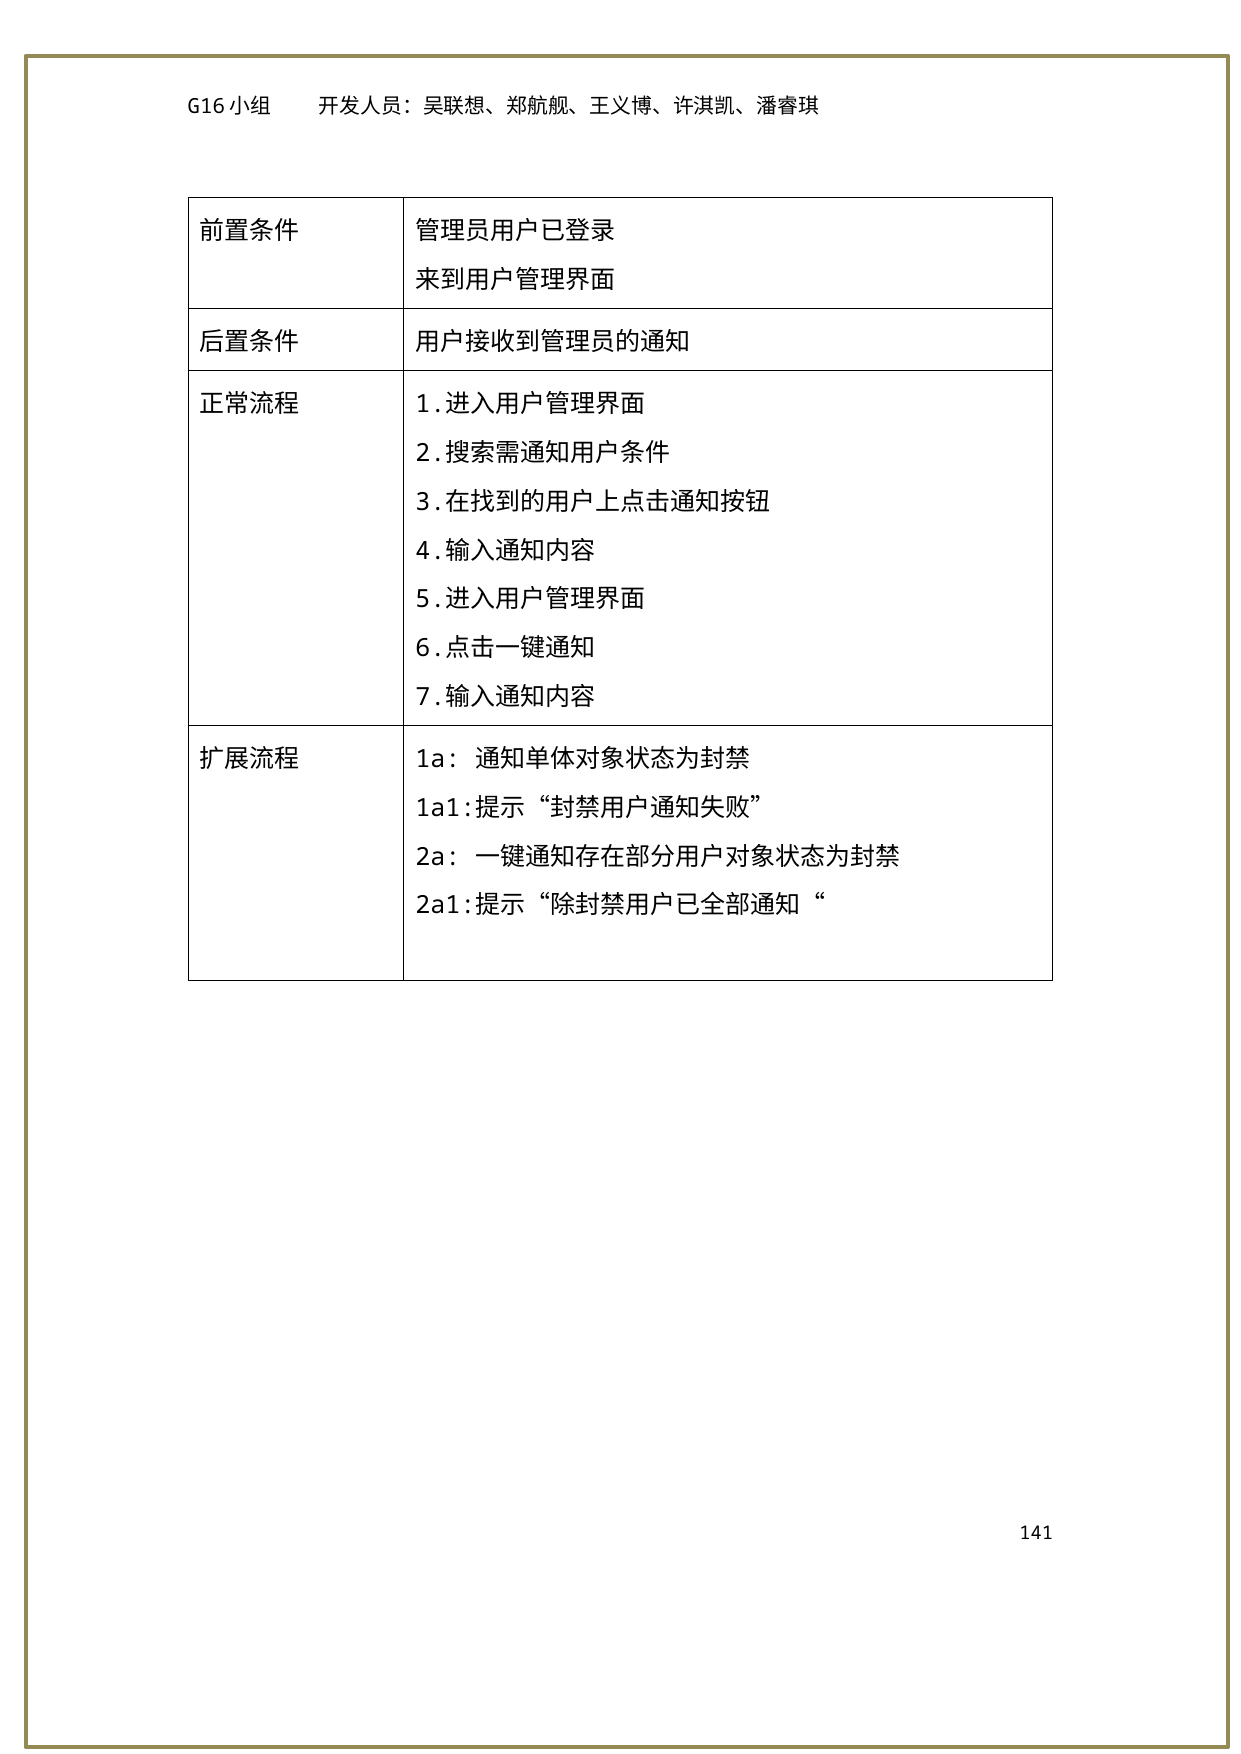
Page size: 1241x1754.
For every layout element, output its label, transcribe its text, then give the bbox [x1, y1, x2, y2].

table_cell 前置条件 [189, 198, 403, 308]
table_cell 用户接收到管理员的通知 [404, 309, 1052, 370]
table_cell 后置条件 [189, 309, 403, 370]
table_cell 管理员用户已登录 来到用户管理界面 [404, 198, 1052, 308]
table_cell 正常流程 [189, 371, 403, 725]
table_cell 1.进入用户管理界面 2.搜索需通知用户条件 3.在找到的用户上点击通知按钮 4.输入通知内容 5.进入用户管理界面 6.点击一键通知 7.输入通知内容 [404, 371, 1052, 725]
table_cell 1a: 通知单体对象状态为封禁 1a1:提示“封禁用户通知失败” 2a: 一键通知存在部分用户对象状态为封禁 2a1:提示“除封禁用户已全部通知“ [404, 726, 1052, 980]
table_cell 扩展流程 [189, 726, 403, 980]
